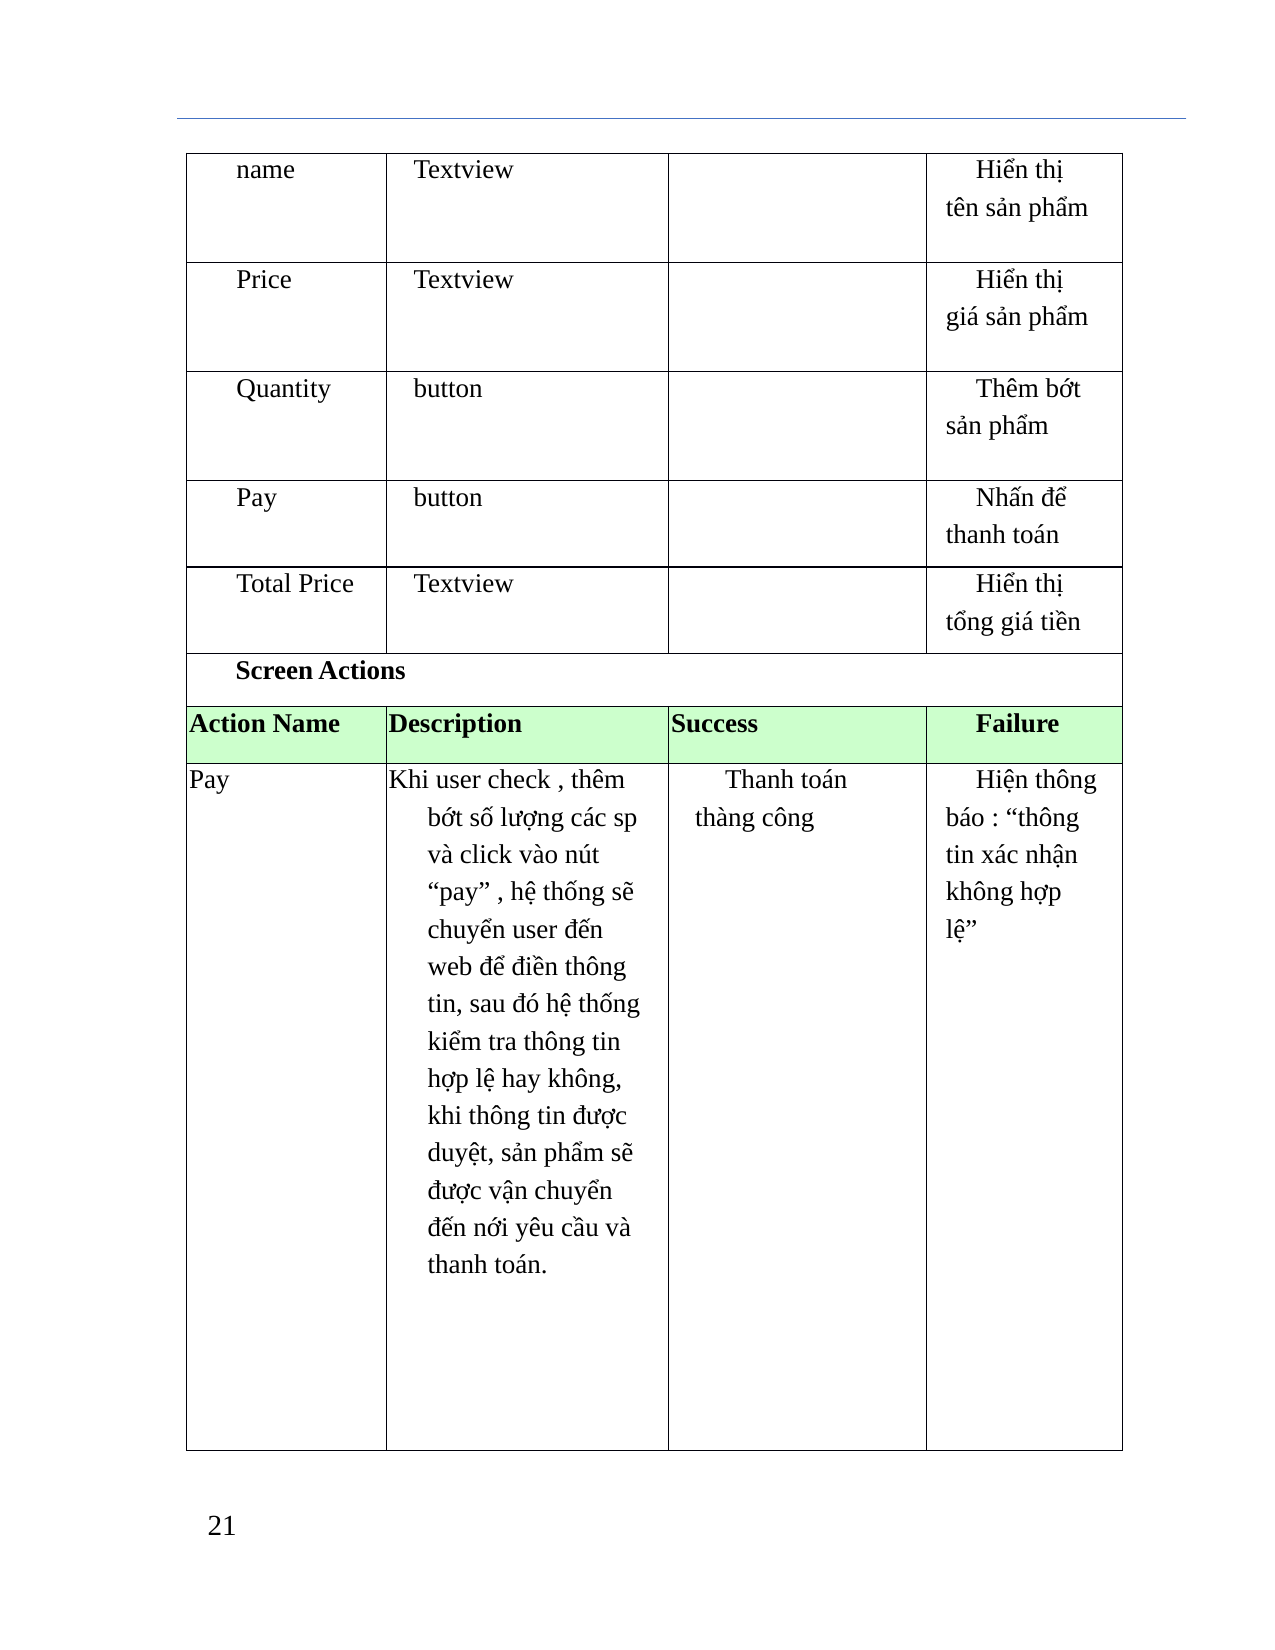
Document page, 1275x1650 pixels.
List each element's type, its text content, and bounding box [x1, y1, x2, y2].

table_cell Textview [387, 568, 668, 653]
table_cell Nhấn để thanh toán [927, 481, 1122, 566]
table_cell [669, 481, 926, 566]
table_cell button [387, 372, 668, 480]
table_cell Pay [187, 481, 386, 566]
table_cell Thanh toán thàng công [669, 764, 926, 1450]
table_cell Price [187, 263, 386, 371]
table_cell [669, 154, 926, 262]
table_cell Total Price [187, 568, 386, 653]
table_cell Failure [927, 707, 1122, 763]
table_cell [669, 263, 926, 371]
table_cell Description [387, 707, 668, 763]
table_cell [669, 568, 926, 653]
table_cell Textview [387, 263, 668, 371]
table_cell Thêm bớt sản phẩm [927, 372, 1122, 480]
table_cell name [187, 154, 386, 262]
table_cell Success [669, 707, 926, 763]
table_cell Hiện thông báo : “thông tin xác nhận không hợp lệ” [927, 764, 1122, 1450]
table_cell Khi user check , thêm bớt số lượng các sp và click vào nút “pay” , hệ thống sẽ chuyển user đến web để điền thông tin, sau đó hệ thống kiểm tra thông tin hợp lệ hay không, khi thông tin được duyệt, sản phẩm sẽ được vận chuyển đến nới yêu cầu và thanh toán. [387, 764, 668, 1450]
table_cell Hiển thị tên sản phẩm [927, 154, 1122, 262]
table_cell Screen Actions [187, 654, 1122, 706]
table_cell Pay [187, 764, 386, 1450]
table_cell Hiển thị tổng giá tiền [927, 568, 1122, 653]
table_cell [669, 372, 926, 480]
table_cell Action Name [187, 707, 386, 763]
table_cell Hiển thị giá sản phẩm [927, 263, 1122, 371]
table_cell Quantity [187, 372, 386, 480]
table_cell Textview [387, 154, 668, 262]
table_cell button [387, 481, 668, 566]
